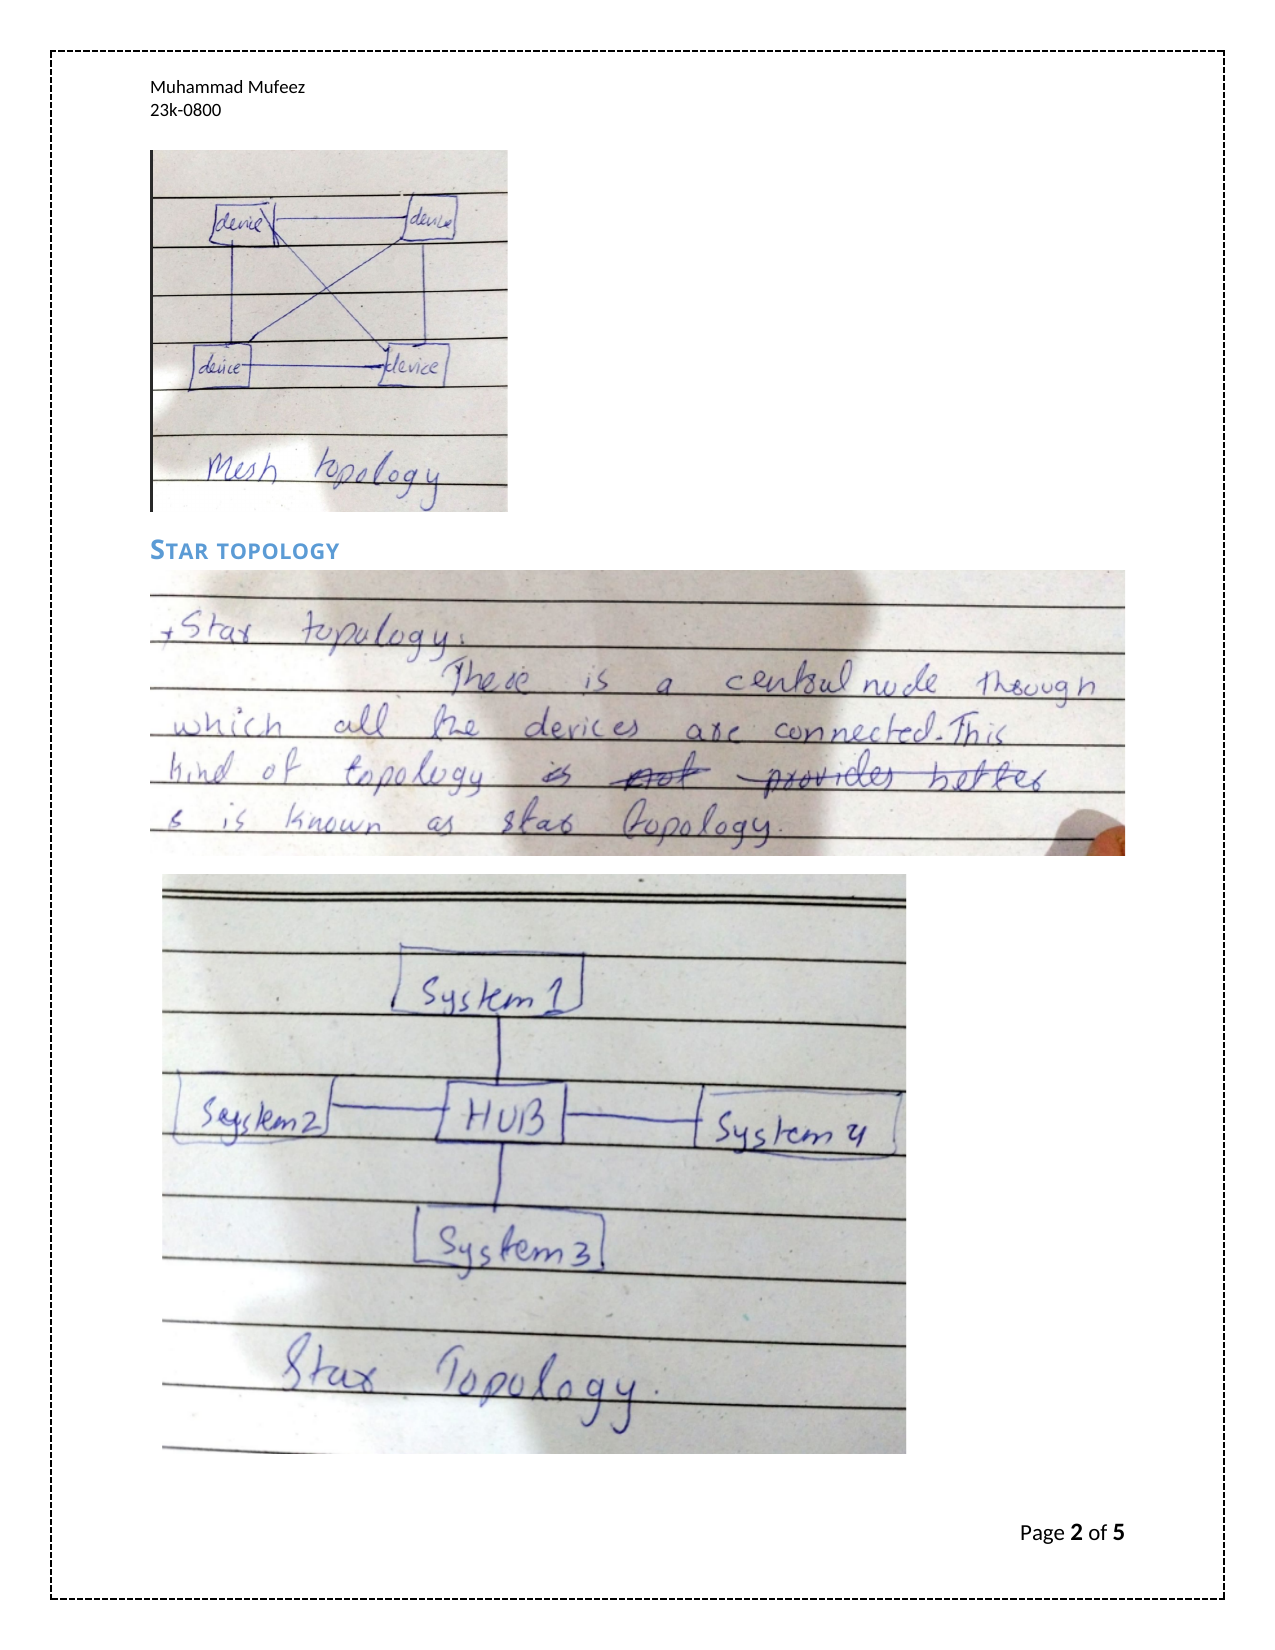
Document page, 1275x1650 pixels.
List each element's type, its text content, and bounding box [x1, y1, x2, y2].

picture [150, 874, 934, 1454]
subtitle Star topology [150, 530, 1125, 567]
picture [150, 570, 1125, 856]
picture [150, 150, 508, 512]
